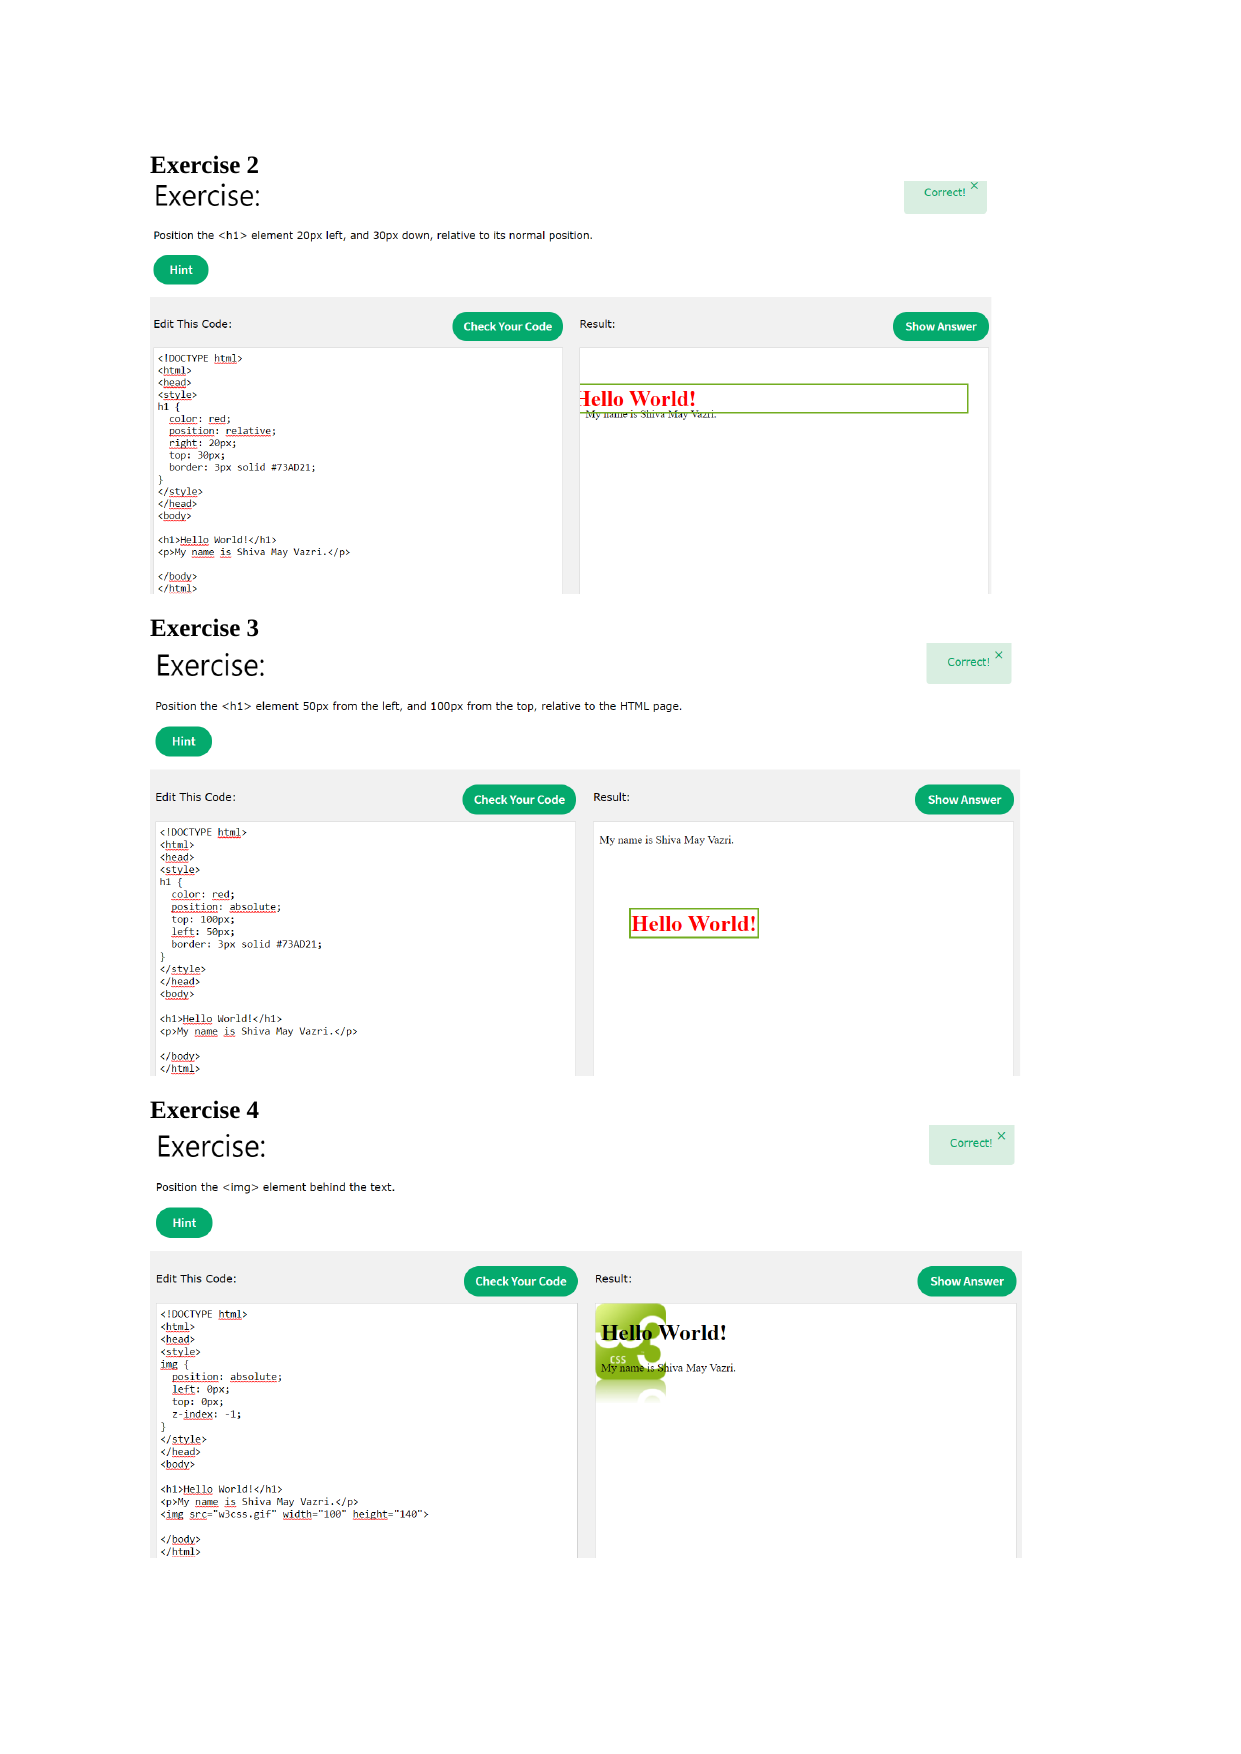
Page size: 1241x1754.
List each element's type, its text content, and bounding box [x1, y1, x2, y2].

text Exercise 4 [150, 1095, 1090, 1123]
text Exercise 3 [150, 613, 1090, 642]
picture [150, 1125, 1022, 1558]
text Exercise 2 [150, 150, 1090, 179]
picture [150, 181, 992, 594]
picture [150, 643, 1021, 1076]
